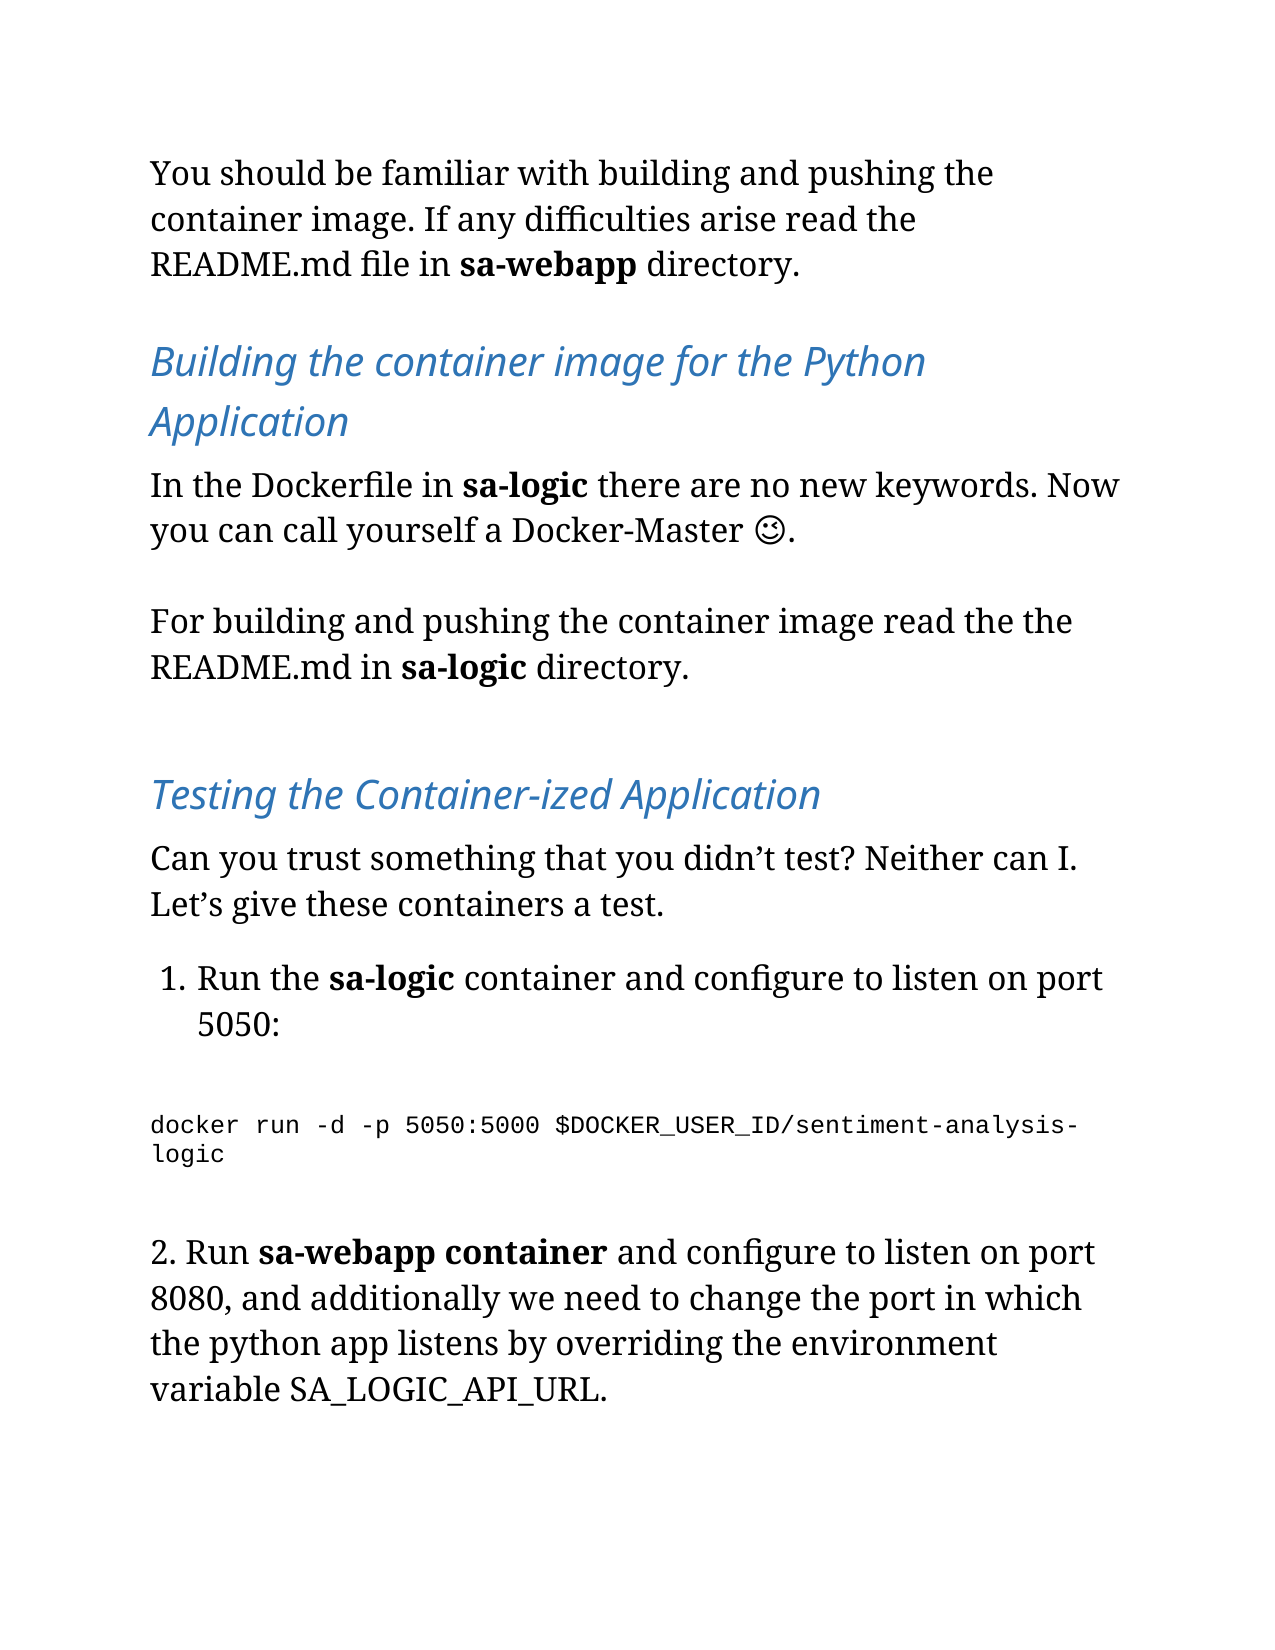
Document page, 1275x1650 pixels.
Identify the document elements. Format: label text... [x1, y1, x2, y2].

text 2. Run sa-webapp container and configure to listen on port 8080, and additionally we need to change the port in which the python app listens by overriding the environment variable SA_LOGIC_API_URL. [150, 1229, 1125, 1411]
text You should be familiar with building and pushing the container image. If any difficulties arise read the README.md file in sa-webapp directory. [150, 150, 1125, 286]
text For building and pushing the container image read the the README.md in sa-logic directory. [150, 598, 1125, 689]
list Run the sa-logic container and configure to listen on port 5050: [159, 955, 1125, 1046]
subtitle Testing the Container-ized Application [150, 766, 1125, 821]
text Can you trust something that you didn’t test? Neither can I. Let’s give these containers a test. [150, 835, 1125, 926]
text In the Dockerfile in sa-logic there are no new keywords. Now you can call yourself a Docker-Master 😉. [150, 462, 1125, 553]
text docker run -d -p 5050:5000 $DOCKER_USER_ID/sentiment-analysis-logic [150, 1113, 1125, 1170]
subtitle Building the container image for the Python Application [150, 333, 1125, 448]
